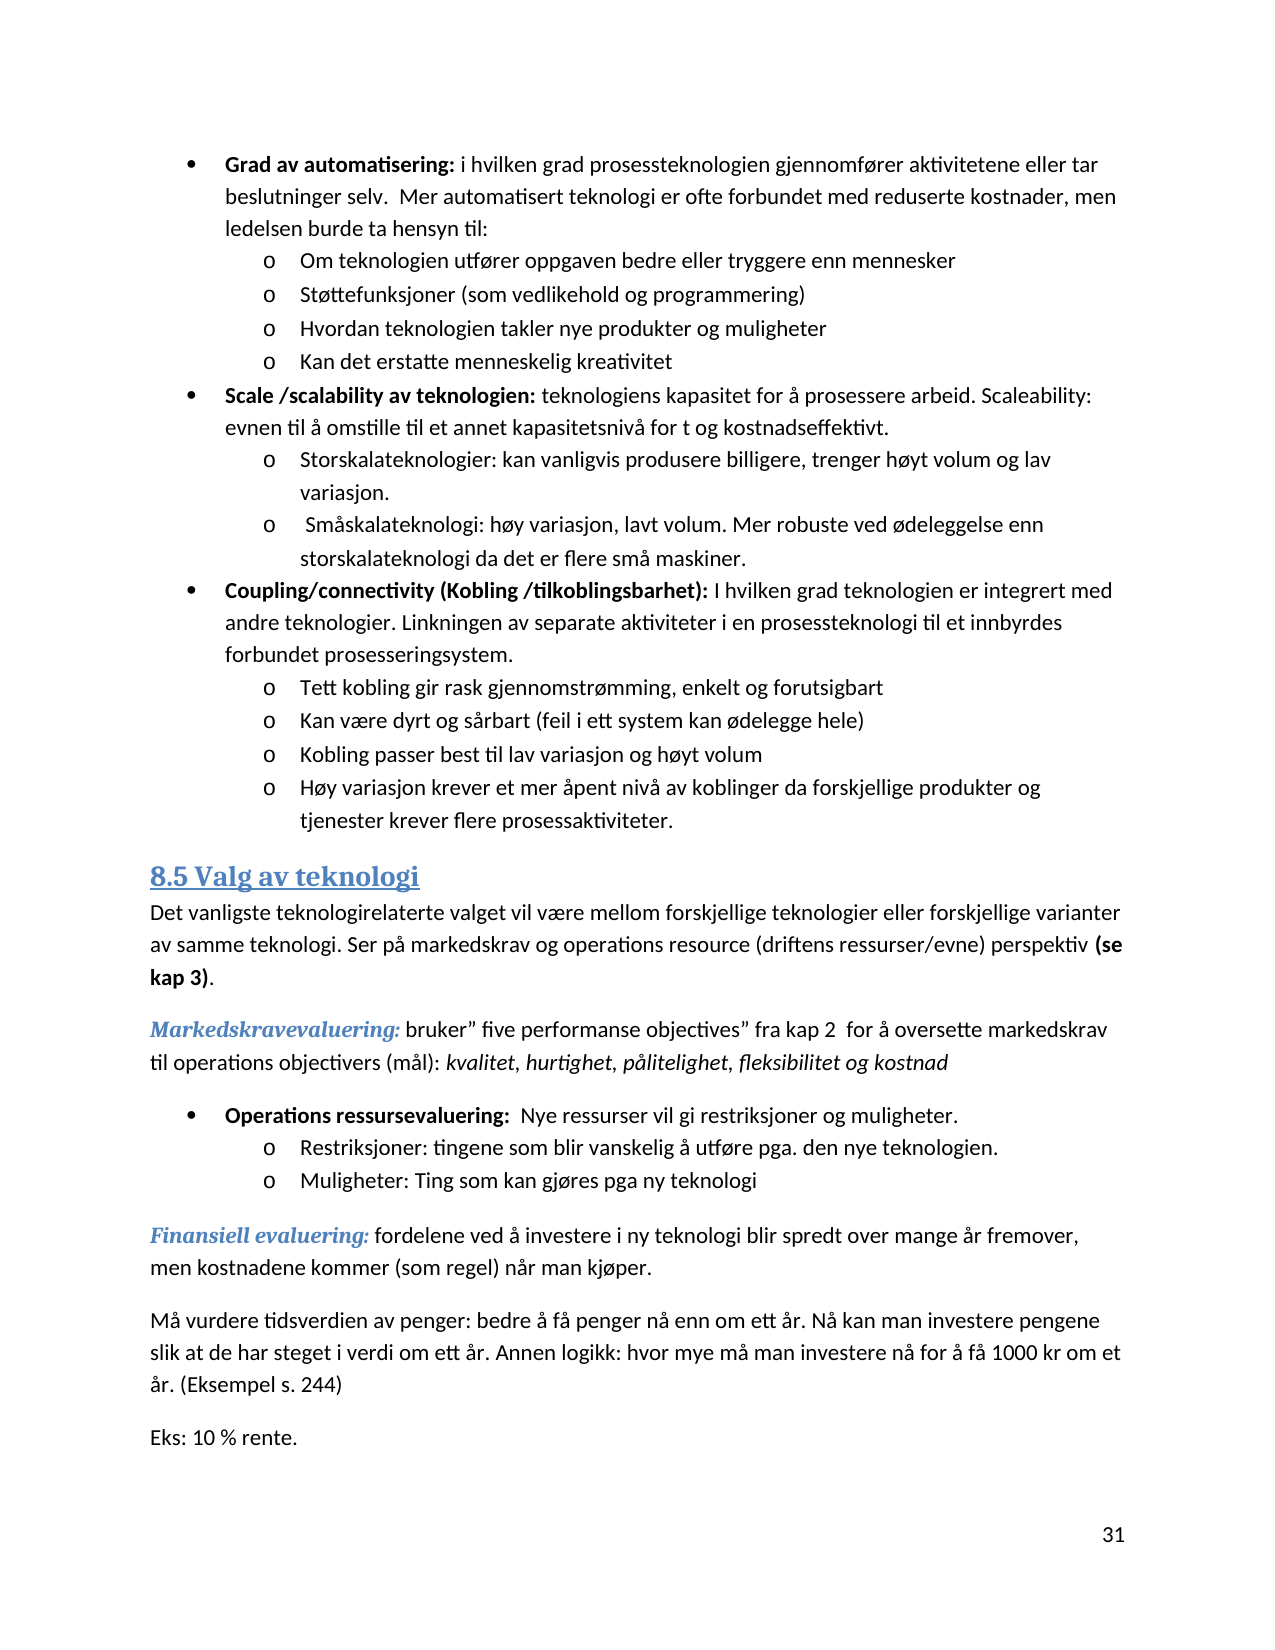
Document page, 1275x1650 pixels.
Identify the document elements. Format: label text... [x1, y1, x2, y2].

list Om teknologien utfører oppgaven bedre eller tryggere enn mennesker [262, 247, 1125, 276]
list Tett kobling gir rask gjennomstrømming, enkelt og forutsigbart [262, 673, 1125, 702]
text Det vanligste teknologirelaterte valget vil være mellom forskjellige teknologier eller forskjellige varianter av samme teknologi. Ser på markedskrav og operations resource (driftens ressurser/evne) perspektiv (se kap 3). [150, 898, 1125, 991]
list Høy variasjon krever et mer åpent nivå av koblinger da forskjellige produkter og tjenester krever flere prosessaktiviteter. [262, 773, 1125, 835]
list Støttefunksjoner (som vedlikehold og programmering) [262, 280, 1125, 309]
list Scale /scalability av teknologien: teknologiens kapasitet for å prosessere arbeid. Scaleability: evnen til å omstille til et annet kapasitetsnivå for t og kostnadseffektivt. [187, 381, 1125, 441]
list Operations ressursevaluering: Nye ressurser vil gi restriksjoner og muligheter. [187, 1101, 1125, 1129]
list Grad av automatisering: i hvilken grad prosessteknologien gjennomfører aktivitetene eller tar beslutninger selv. Mer automatisert teknologi er ofte forbundet med reduserte kostnader, men ledelsen burde ta hensyn til: [187, 150, 1125, 242]
list Muligheter: Ting som kan gjøres pga ny teknologi [262, 1167, 1125, 1196]
subtitle 8.5 Valg av teknologi [150, 860, 1125, 893]
text Eks: 10 % rente. [150, 1423, 1125, 1452]
list Kan være dyrt og sårbart (feil i ett system kan ødelegge hele) [262, 706, 1125, 735]
list Coupling/connectivity (Kobling /tilkoblingsbarhet): I hvilken grad teknologien er integrert med andre teknologier. Linkningen av separate aktiviteter i en prosessteknologi til et innbyrdes forbundet prosesseringsystem. [187, 576, 1125, 668]
text Markedskravevaluering: bruker” five performanse objectives” fra kap 2 for å oversette markedskrav til operations objectivers (mål): kvalitet, hurtighet, pålitelighet, fleksibilitet og kostnad [150, 1016, 1125, 1076]
text Finansiell evaluering: fordelene ved å investere i ny teknologi blir spredt over mange år fremover, men kostnadene kommer (som regel) når man kjøper. [150, 1221, 1125, 1281]
list Kobling passer best til lav variasjon og høyt volum [262, 740, 1125, 769]
list Restriksjoner: tingene som blir vanskelig å utføre pga. den nye teknologien. [262, 1133, 1125, 1162]
list Småskalateknologi: høy variasjon, lavt volum. Mer robuste ved ødeleggelse enn storskalateknologi da det er flere små maskiner. [262, 511, 1125, 572]
list Storskalateknologier: kan vanligvis produsere billigere, trenger høyt volum og lav variasjon. [262, 445, 1125, 506]
list Hvordan teknologien takler nye produkter og muligheter [262, 314, 1125, 343]
text Må vurdere tidsverdien av penger: bedre å få penger nå enn om ett år. Nå kan man investere pengene slik at de har steget i verdi om ett år. Annen logikk: hvor mye må man investere nå for å få 1000 kr om et år. (Eksempel s. 244) [150, 1306, 1125, 1398]
list Kan det erstatte menneskelig kreativitet [262, 347, 1125, 376]
